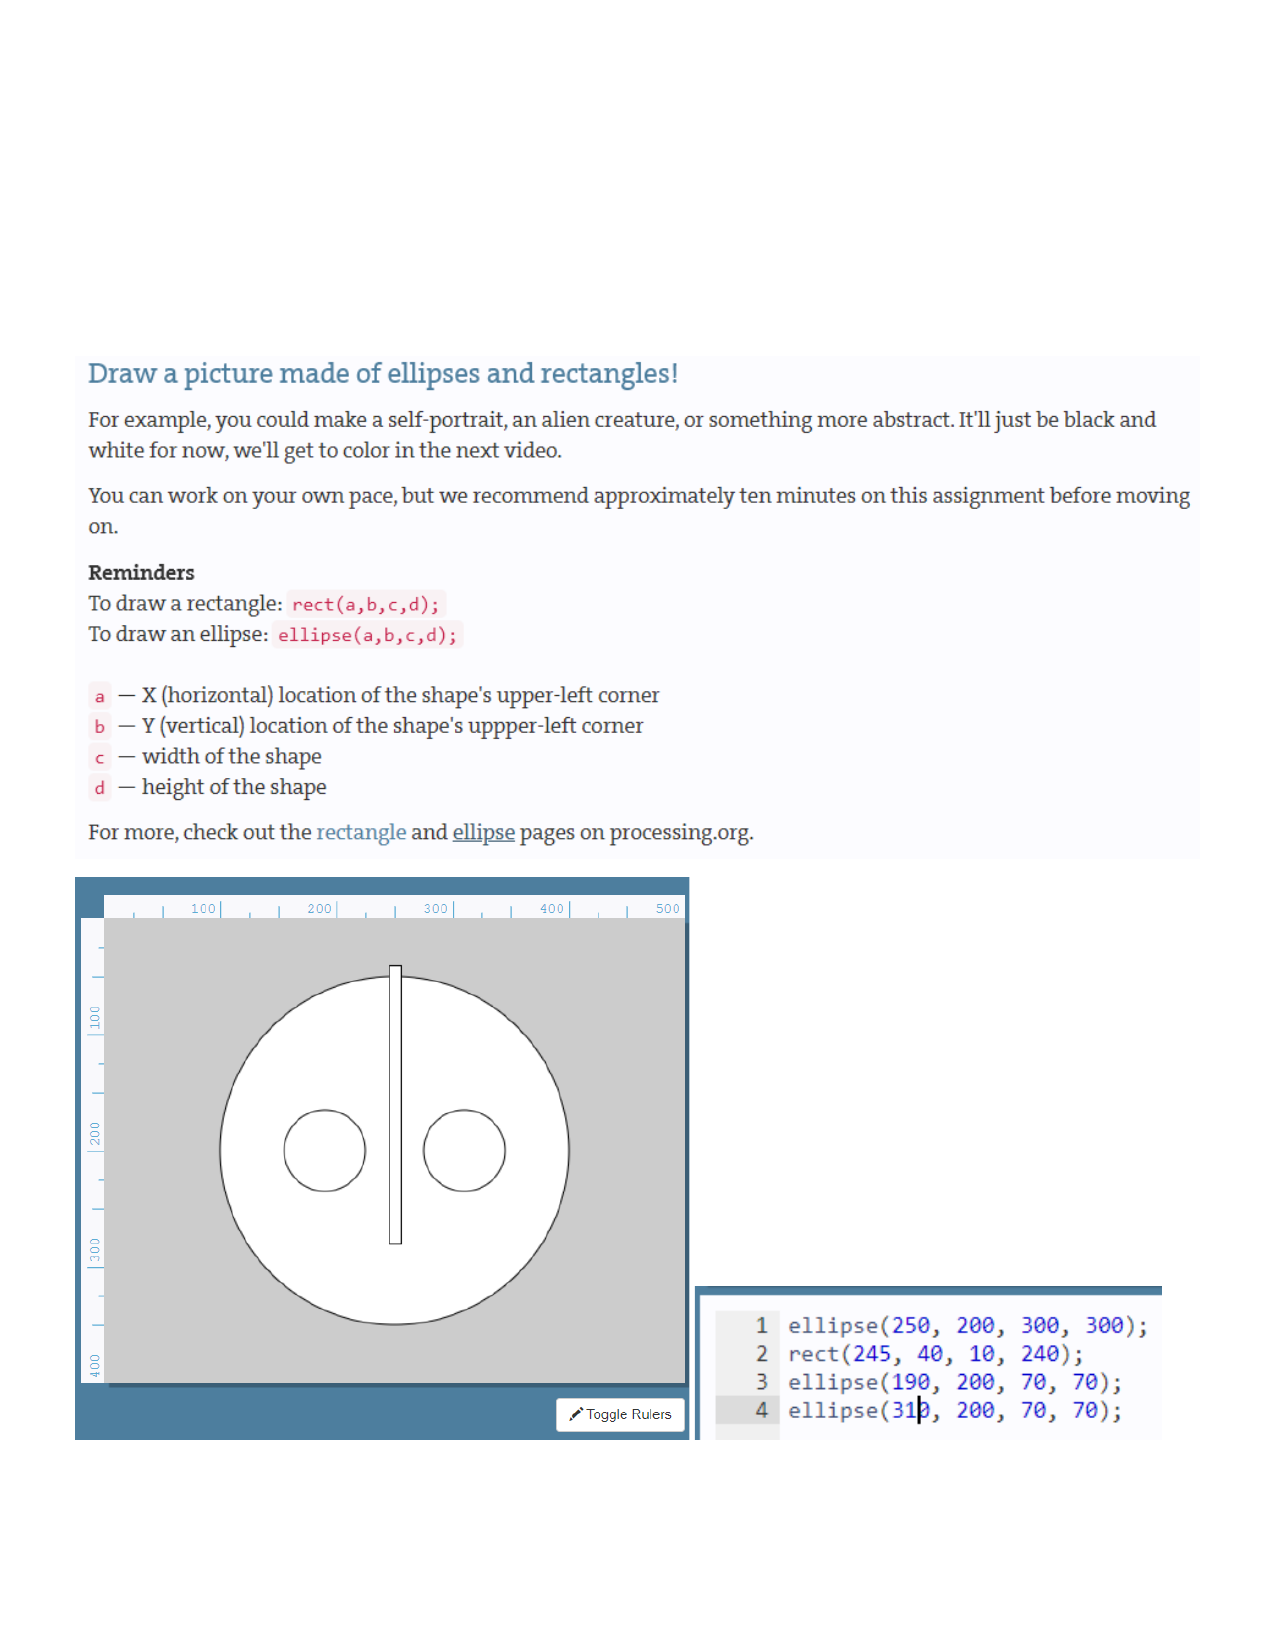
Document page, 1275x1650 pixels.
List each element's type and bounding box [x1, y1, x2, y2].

picture [75, 877, 690, 1440]
picture [694, 1286, 1162, 1440]
picture [75, 356, 1200, 859]
